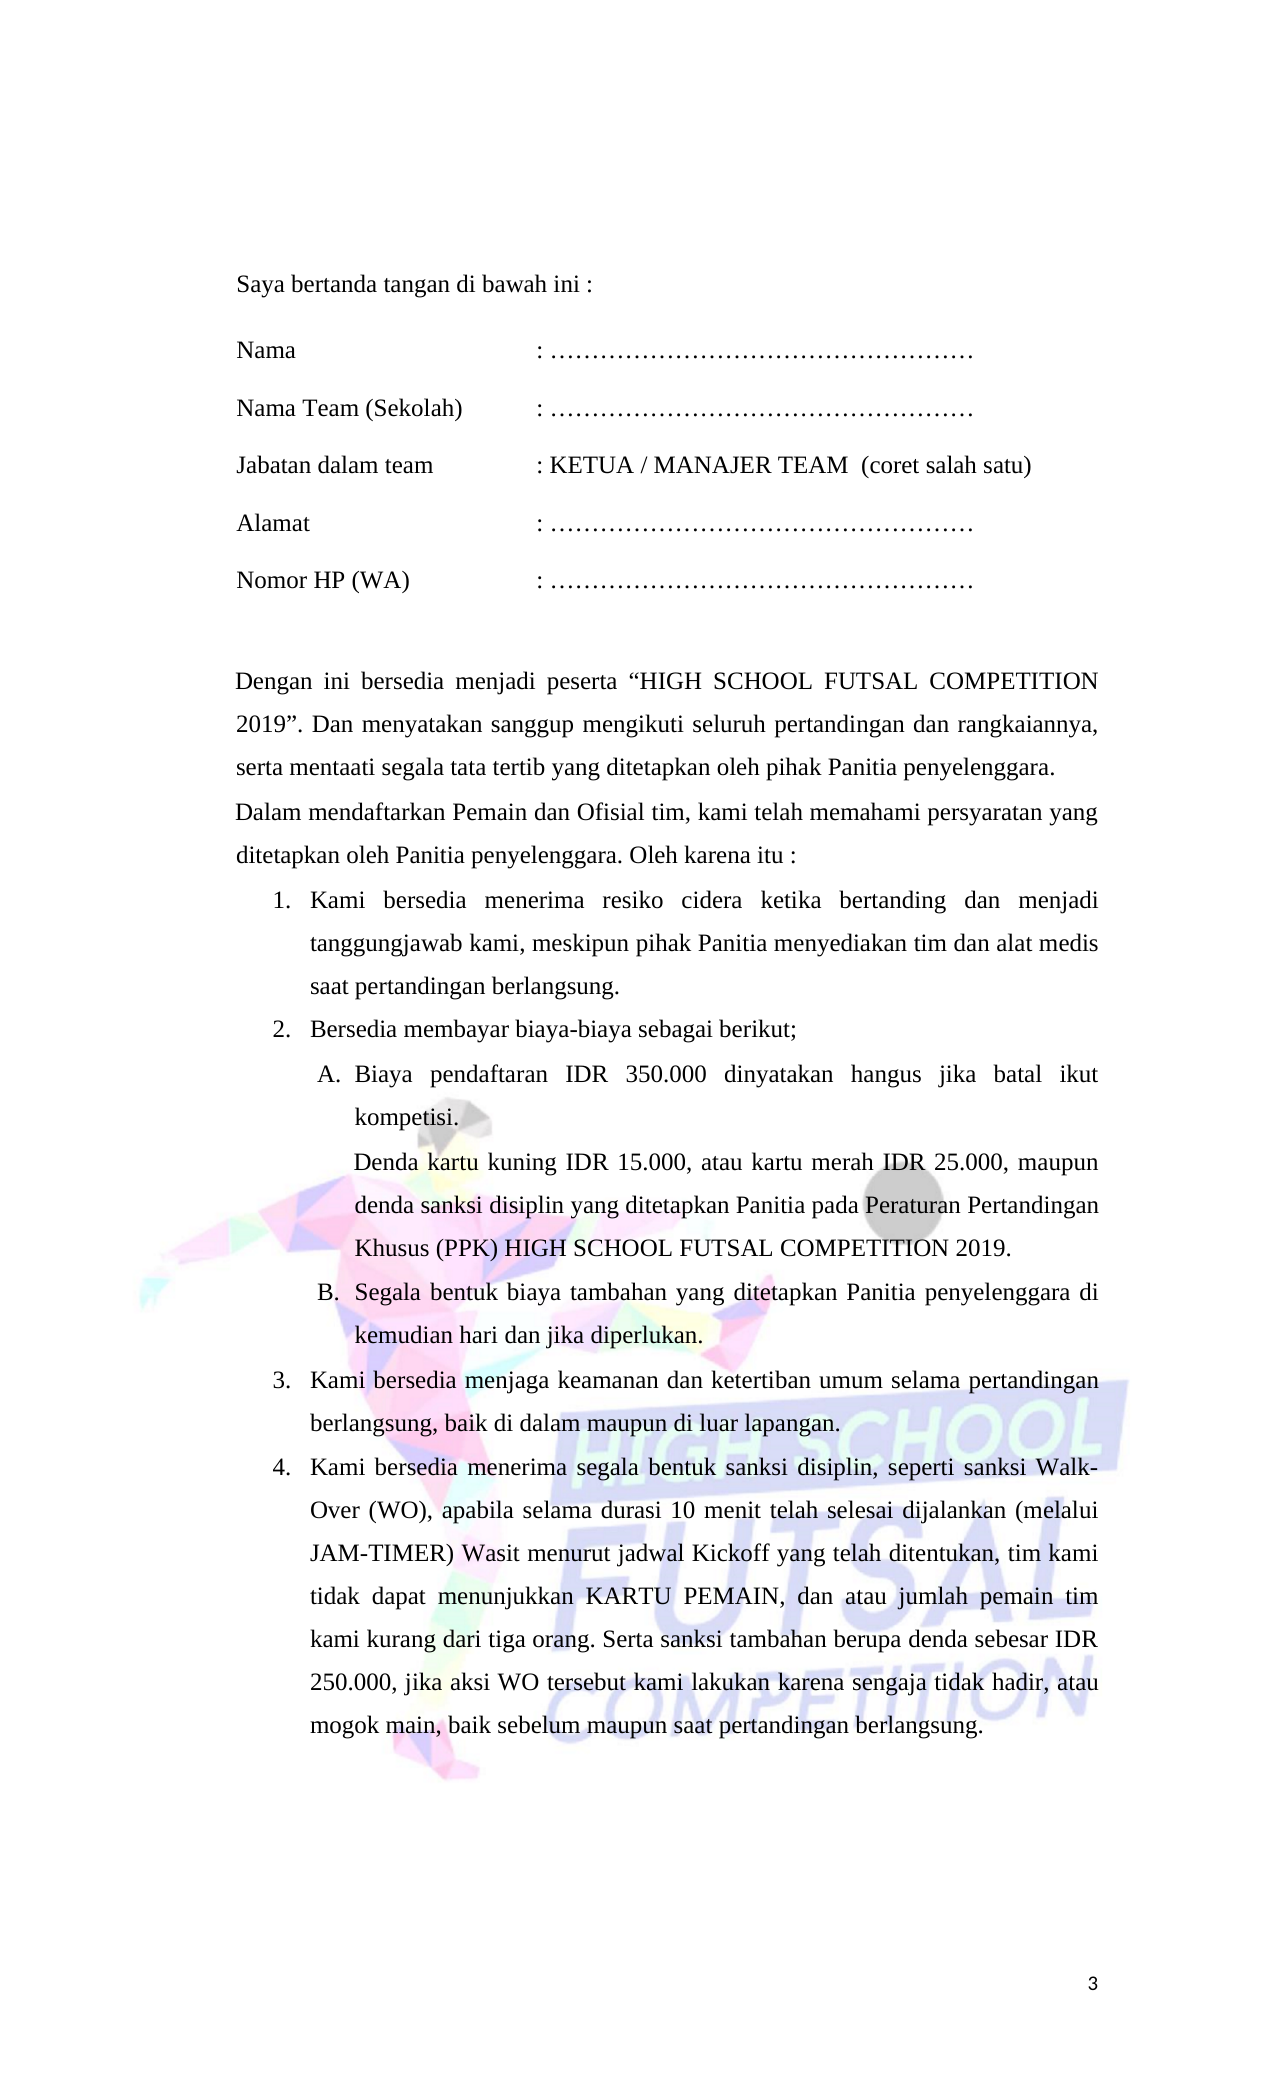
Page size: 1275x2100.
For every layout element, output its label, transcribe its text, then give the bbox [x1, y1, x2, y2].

text Nomor HP (WA) : …………………………………………… [236, 565, 1098, 594]
list Bersedia membayar biaya-biaya sebagai berikut; [272, 1014, 1099, 1043]
text Dengan ini bersedia menjadi peserta “HIGH SCHOOL FUTSAL COMPETITION 2019”. Dan menyatakan sanggup mengikuti seluruh pertandingan dan rangkaiannya, serta mentaati segala tata tertib yang ditetapkan oleh pihak Panitia penyelenggara. [235, 666, 1099, 781]
text Jabatan dalam team : KETUA / MANAJER TEAM (coret salah satu) [236, 450, 1098, 479]
text Dalam mendaftarkan Pemain dan Ofisial tim, kami telah memahami persyaratan yang ditetapkan oleh Panitia penyelenggara. Oleh karena itu : [235, 797, 1099, 869]
text Alamat : …………………………………………… [236, 508, 1098, 537]
list Kami bersedia menerima resiko cidera ketika bertanding dan menjadi tanggungjawab kami, meskipun pihak Panitia menyediakan tim dan alat medis saat pertandingan berlangsung. [272, 885, 1099, 1000]
text Denda kartu kuning IDR 15.000, atau kartu merah IDR 25.000, maupun denda sanksi disiplin yang ditetapkan Panitia pada Peraturan Pertandingan Khusus (PPK) HIGH SCHOOL FUTSAL COMPETITION 2019. [353, 1147, 1099, 1262]
picture [105, 956, 1229, 1816]
list Kami bersedia menerima segala bentuk sanksi disiplin, seperti sanksi Walk-Over (WO), apabila selama durasi 10 menit telah selesai dijalankan (melalui JAM-TIMER) Wasit menurut jadwal Kickoff yang telah ditentukan, tim kami tidak dapat menunjukkan KARTU PEMAIN, dan atau jumlah pemain tim kami kurang dari tiga orang. Serta sanksi tambahan berupa denda sebesar IDR 250.000, jika aksi WO tersebut kami lakukan karena sengaja tidak hadir, atau mogok main, baik sebelum maupun saat pertandingan berlangsung. [272, 1452, 1099, 1739]
text Nama : …………………………………………… [236, 335, 1098, 364]
text Nama Team (Sekolah) : …………………………………………… [236, 393, 1098, 422]
list Biaya pendaftaran IDR 350.000 dinyatakan hangus jika batal ikut kompetisi. [317, 1059, 1099, 1131]
text Saya bertanda tangan di bawah ini : [236, 269, 1098, 298]
list Segala bentuk biaya tambahan yang ditetapkan Panitia penyelenggara di kemudian hari dan jika diperlukan. [317, 1277, 1099, 1349]
list Kami bersedia menjaga keamanan dan ketertiban umum selama pertandingan berlangsung, baik di dalam maupun di luar lapangan. [272, 1365, 1099, 1437]
